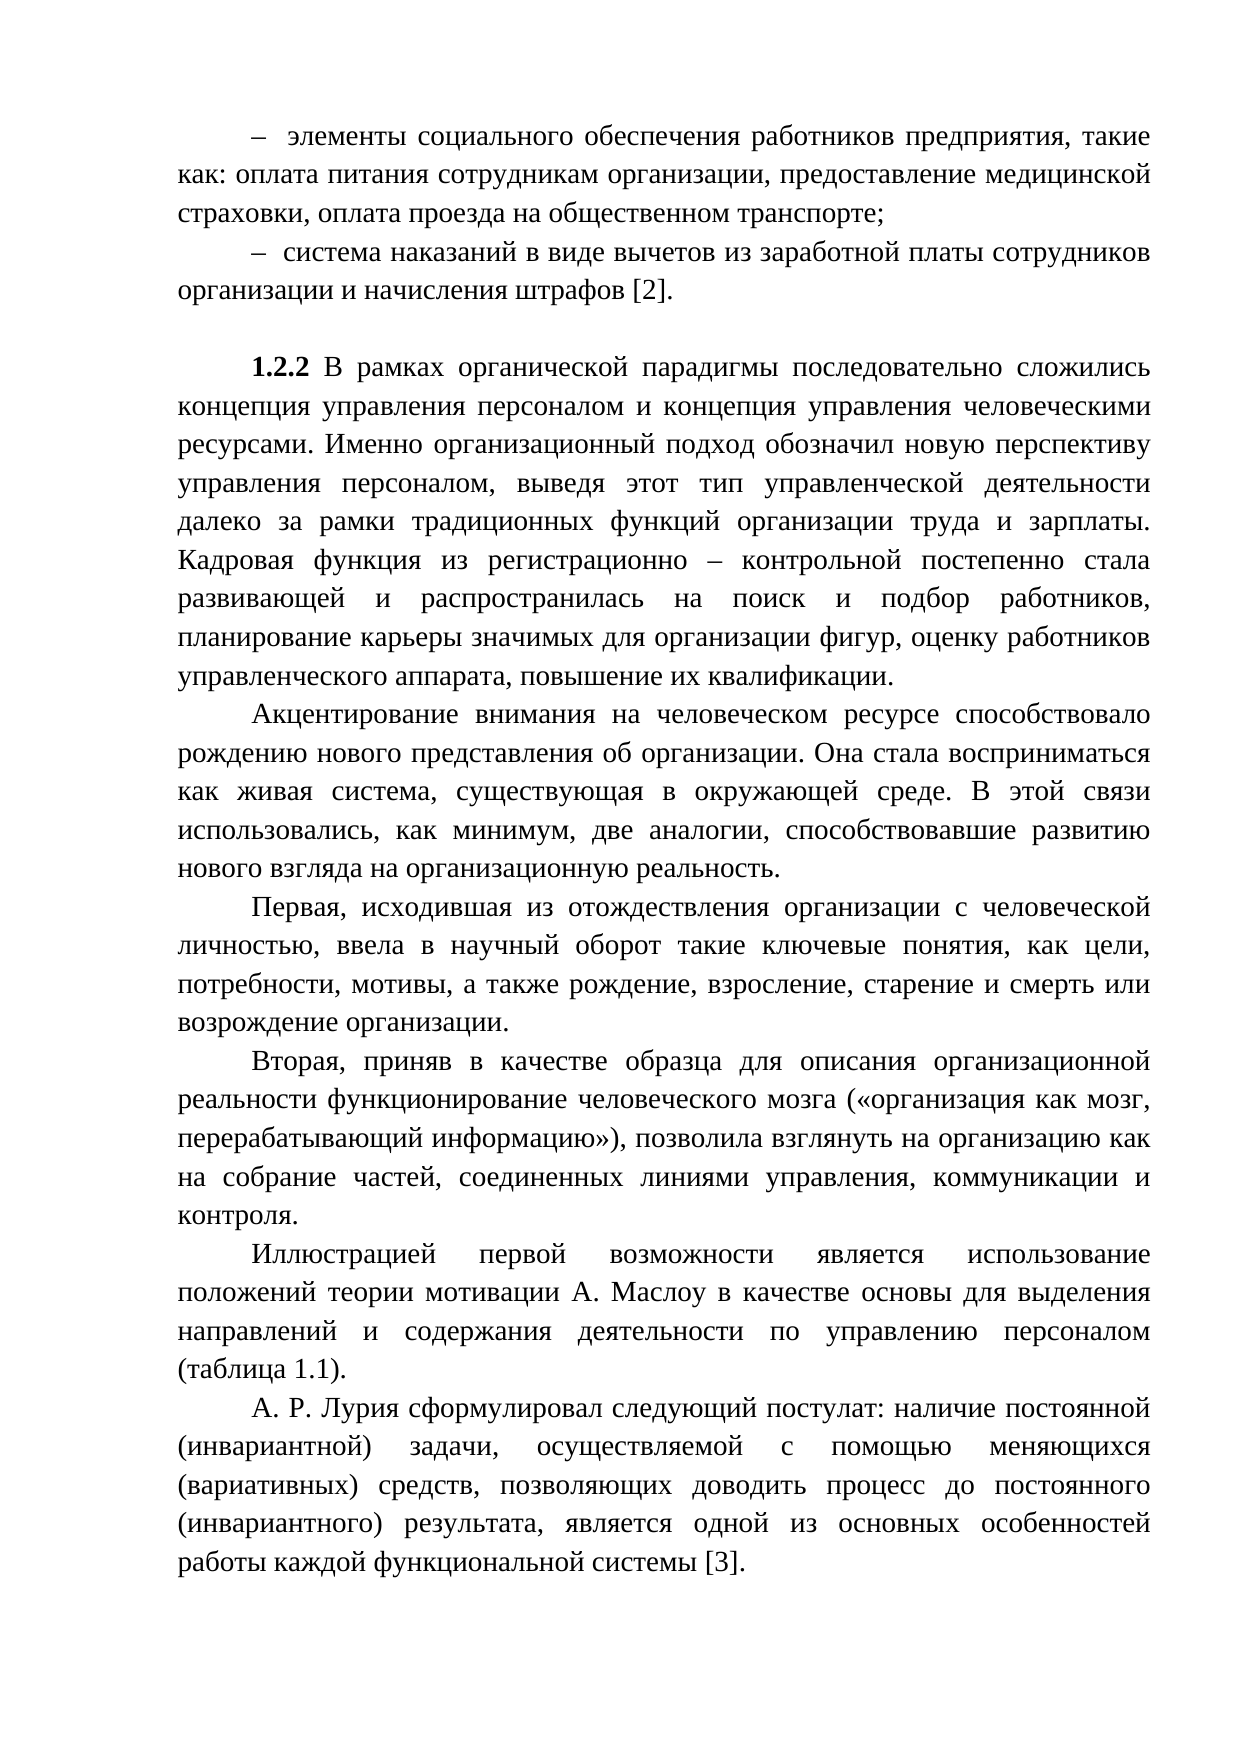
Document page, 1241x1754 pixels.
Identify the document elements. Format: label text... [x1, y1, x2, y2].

text Иллюстрацией первой возможности является использование положений теории мотивации А. Маслоу в качестве основы для выделения направлений и содержания деятельности по управлению персоналом (таблица 1.1). [177, 1236, 1152, 1385]
text Акцентирование внимания на человеческом ресурсе способствовало рождению нового представления об организации. Она стала восприниматься как живая система, существующая в окружающей среде. В этой связи использовались, как минимум, две аналогии, способствовавшие развитию нового взгляда на организационную реальность. [177, 696, 1152, 884]
text – элементы социального обеспечения работников предприятия, такие как: оплата питания сотрудникам организации, предоставление медицинской страховки, оплата проезда на общественном транспорте; [177, 118, 1152, 229]
text – система наказаний в виде вычетов из заработной платы сотрудников организации и начисления штрафов [2]. [177, 234, 1152, 306]
text Первая, исходившая из отождествления организации с человеческой личностью, ввела в научный оборот такие ключевые понятия, как цели, потребности, мотивы, а также рождение, взросление, старение и смерть или возрождение организации. [177, 889, 1152, 1038]
text А. Р. Лурия сформулировал следующий постулат: наличие постоянной (инвариантной) задачи, осуществляемой с помощью меняющихся (вариативных) средств, позволяющих доводить процесс до постоянного (инвариантного) результата, является одной из основных особенностей работы каждой функциональной системы [3]. [177, 1390, 1152, 1578]
list 1.2.2 В рамках органической парадигмы последовательно сложились концепция управления персоналом и концепция управления человеческими ресурсами. Именно организационный подход обозначил новую перспективу управления персоналом, выведя этот тип управленческой деятельности далеко за рамки традиционных функций организации труда и зарплаты. Кадровая функция из регистрационно – контрольной постепенно стала развивающей и распространилась на поиск и подбор работников, планирование карьеры значимых для организации фигур, оценку работников управленческого аппарата, повышение их квалификации. [177, 349, 1152, 691]
text Вторая, приняв в качестве образца для описания организационной реальности функционирование человеческого мозга («организация как мозг, перерабатывающий информацию»), позволила взглянуть на организацию как на собрание частей, соединенных линиями управления, коммуникации и контроля. [177, 1043, 1152, 1231]
